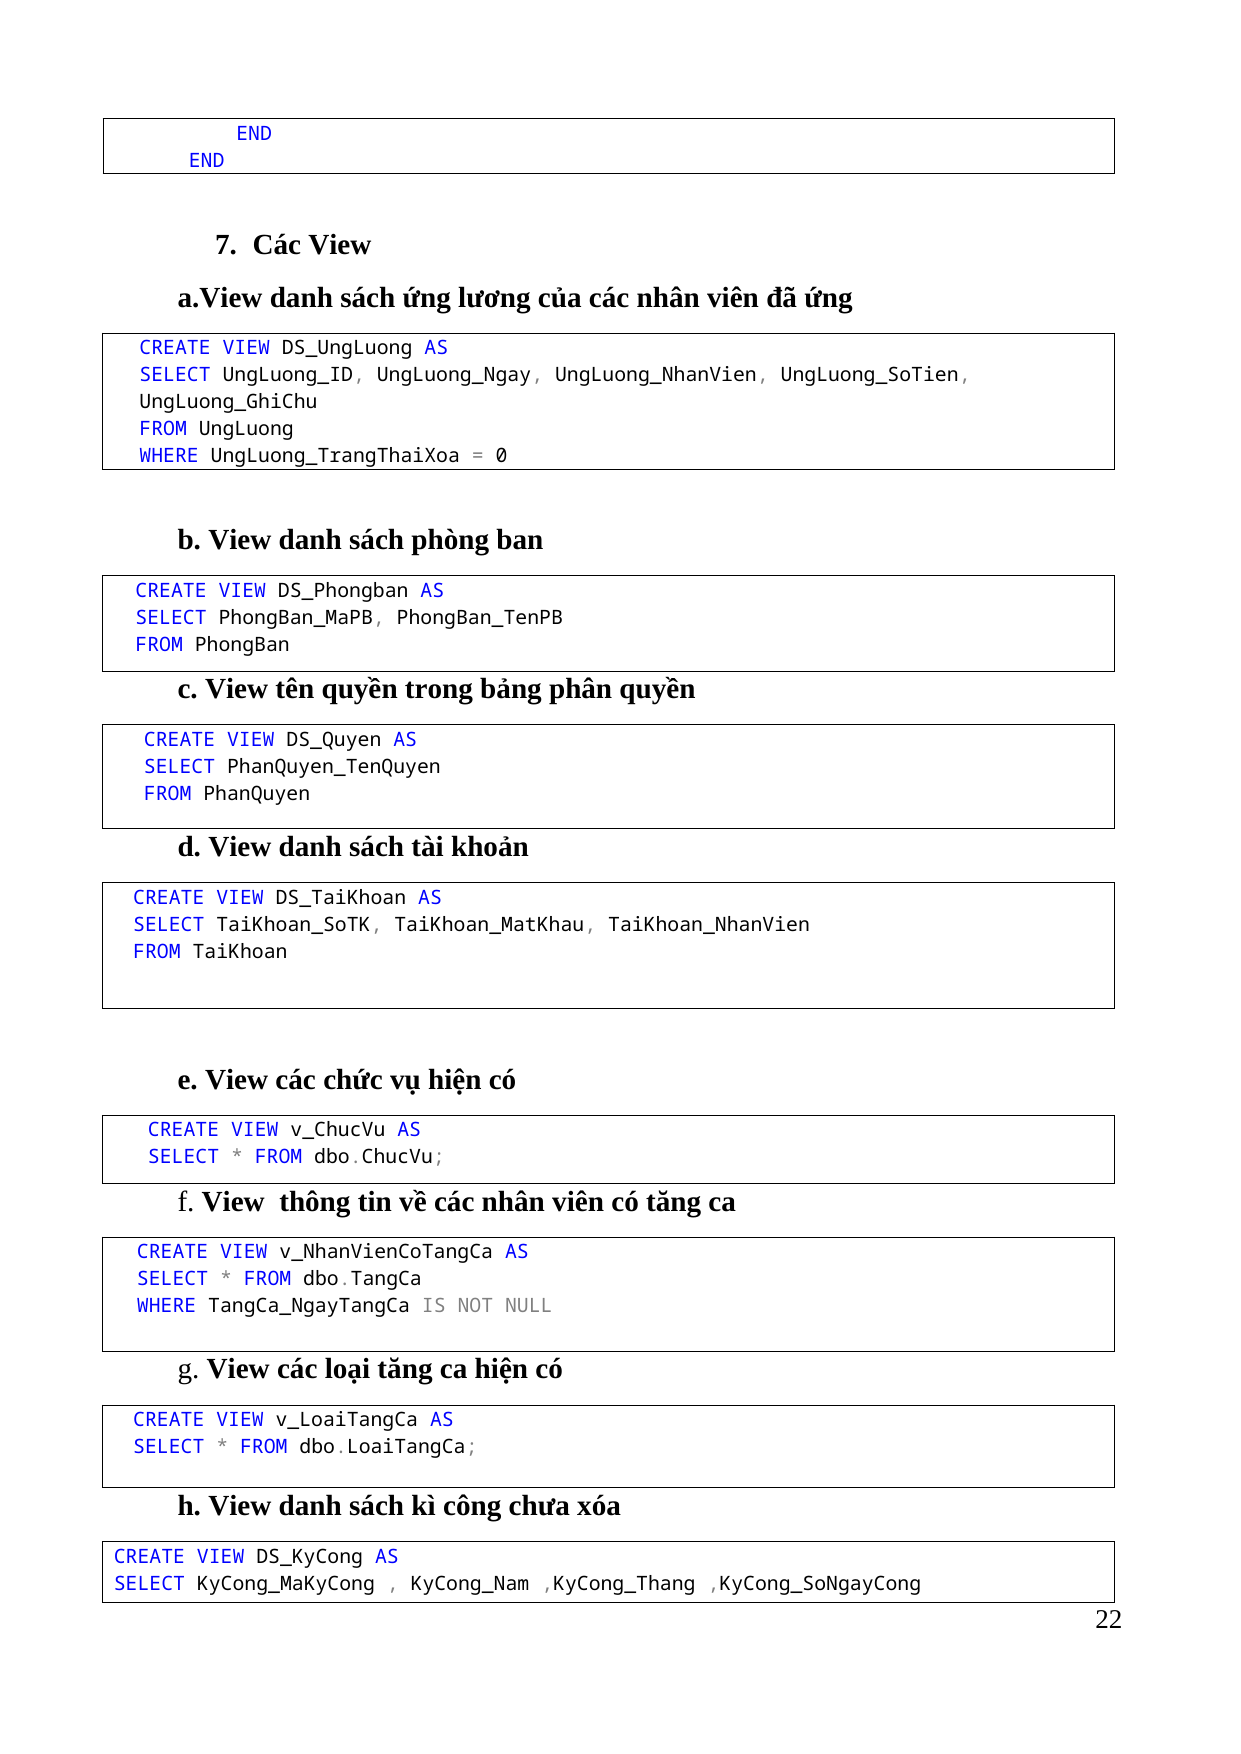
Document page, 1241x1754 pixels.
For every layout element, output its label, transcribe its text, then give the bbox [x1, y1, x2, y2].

text g. View các loại tăng ca hiện có [177, 1352, 1122, 1385]
table_header CREATE VIEW v_NhanVienCoTangCa AS SELECT * FROM dbo.TangCa WHERE TangCa_NgayTangCa IS NOT NULL [103, 1238, 1114, 1351]
text d. View danh sách tài khoản [177, 829, 1122, 863]
text a.View danh sách ứng lương của các nhân viên đã ứng [177, 280, 1122, 313]
text e. View các chức vụ hiện có [177, 1062, 1122, 1095]
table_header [103, 1542, 1114, 1602]
text b. View danh sách phòng ban [177, 522, 1122, 556]
table_header CREATE VIEW v_LoaiTangCa AS SELECT * FROM dbo.LoaiTangCa; [103, 1406, 1114, 1487]
table_header CREATE VIEW v_ChucVu AS SELECT * FROM dbo.ChucVu; [103, 1116, 1114, 1183]
text c. View tên quyền trong bảng phân quyền [177, 672, 1122, 705]
table_header CREATE VIEW DS_Phongban AS SELECT PhongBan_MaPB, PhongBan_TenPB FROM PhongBan [103, 576, 1114, 671]
text f. View thông tin về các nhân viên có tăng ca [177, 1184, 1122, 1217]
table_header CREATE VIEW DS_Quyen AS SELECT PhanQuyen_TenQuyen FROM PhanQuyen [103, 725, 1114, 828]
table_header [104, 119, 1114, 173]
list Các View [215, 227, 1122, 261]
table_header CREATE VIEW DS_TaiKhoan AS SELECT TaiKhoan_SoTK, TaiKhoan_MatKhau, TaiKhoan_NhanVien FROM TaiKhoan [103, 883, 1114, 1008]
table_header CREATE VIEW DS_UngLuong AS SELECT UngLuong_ID, UngLuong_Ngay, UngLuong_NhanVien, UngLuong_SoTien, UngLuong_GhiChu FROM UngLuong WHERE UngLuong_TrangThaiXoa = 0 [103, 334, 1114, 468]
text h. View danh sách kì công chưa xóa [177, 1488, 1122, 1522]
